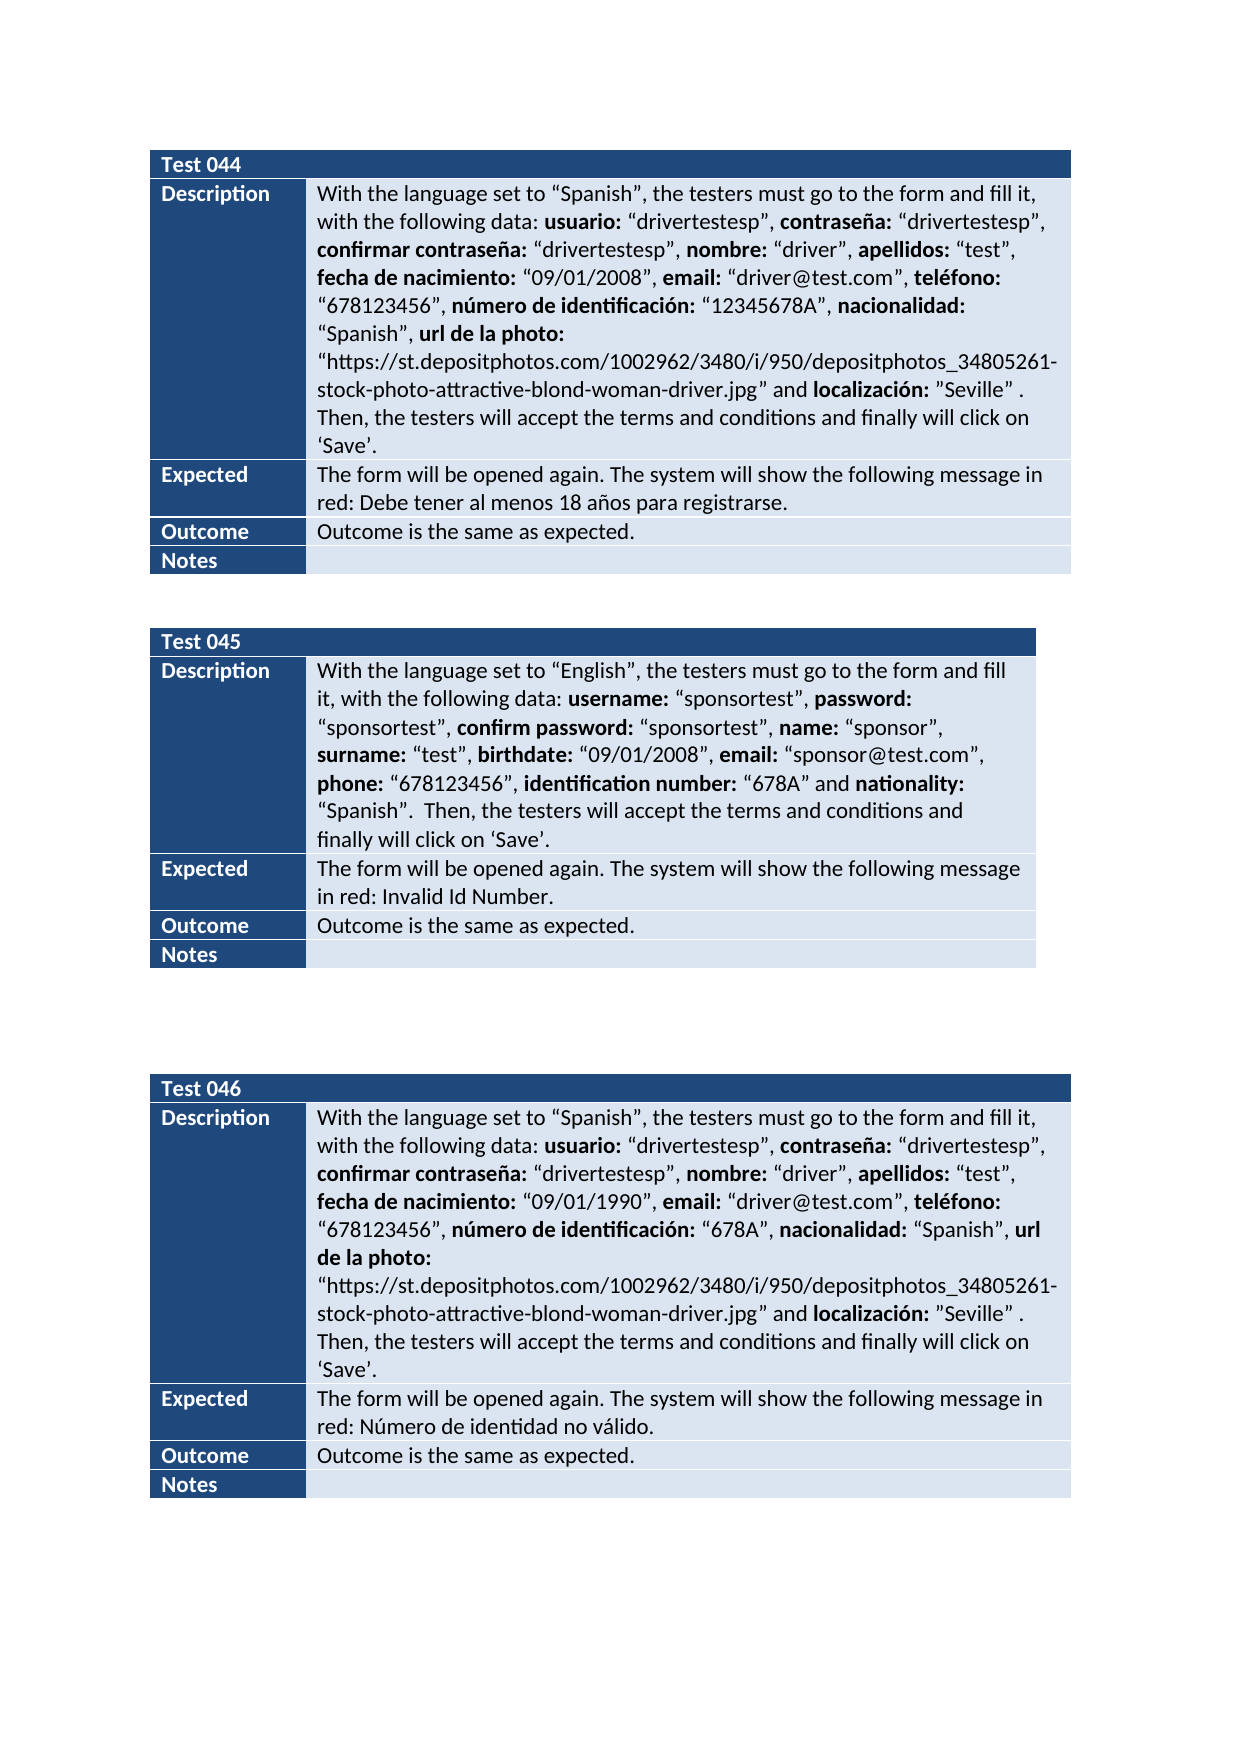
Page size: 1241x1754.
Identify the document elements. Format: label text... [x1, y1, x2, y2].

table_cell With the language set to “Spanish”, the testers must go to the form and fill it, with the following data: usuario: “drivertestesp”, contraseña: “drivertestesp”, confirmar contraseña: “drivertestesp”, nombre: “driver”, apellidos: “test”, fecha de nacimiento: “09/01/1990”, email: “driver@test.com”, teléfono: “678123456”, número de identificación: “678A”, nacionalidad: “Spanish”, url de la photo: “https://st.depositphotos.com/1002962/3480/i/950/depositphotos_34805261-stock-photo-attractive-blond-woman-driver.jpg” and localización: ”Seville” . Then, the testers will accept the terms and conditions and finally will click on ‘Save’. [306, 1103, 1071, 1383]
table_cell [306, 546, 1071, 574]
table_cell With the language set to “English”, the testers must go to the form and fill it, with the following data: username: “sponsortest”, password: “sponsortest”, confirm password: “sponsortest”, name: “sponsor”, surname: “test”, birthdate: “09/01/2008”, email: “sponsor@test.com”, phone: “678123456”, identification number: “678A” and nationality: “Spanish”. Then, the testers will accept the terms and conditions and finally will click on ‘Save’. [306, 657, 1036, 853]
table_cell Outcome is the same as expected. [306, 1441, 1071, 1469]
table_cell Notes [150, 546, 306, 574]
table_cell Expected [150, 460, 306, 516]
table_cell [306, 940, 1036, 968]
table_header Test 046 [150, 1074, 1071, 1102]
table_cell Description [150, 657, 306, 853]
table_cell Expected [150, 854, 306, 910]
table_cell Notes [150, 940, 306, 968]
table_cell The form will be opened again. The system will show the following message in red: Número de identidad no válido. [306, 1384, 1071, 1440]
table_header Test 044 [150, 150, 1071, 178]
table_cell Outcome [150, 911, 306, 939]
table_cell Notes [150, 1470, 306, 1498]
table_cell Outcome is the same as expected. [306, 518, 1071, 545]
table_cell The form will be opened again. The system will show the following message in red: Debe tener al menos 18 años para registrarse. [306, 460, 1071, 516]
table_cell With the language set to “Spanish”, the testers must go to the form and fill it, with the following data: usuario: “drivertestesp”, contraseña: “drivertestesp”, confirmar contraseña: “drivertestesp”, nombre: “driver”, apellidos: “test”, fecha de nacimiento: “09/01/2008”, email: “driver@test.com”, teléfono: “678123456”, número de identificación: “12345678A”, nacionalidad: “Spanish”, url de la photo: “https://st.depositphotos.com/1002962/3480/i/950/depositphotos_34805261-stock-photo-attractive-blond-woman-driver.jpg” and localización: ”Seville” . Then, the testers will accept the terms and conditions and finally will click on ‘Save’. [306, 179, 1071, 459]
table_cell Outcome [150, 518, 306, 545]
table_cell Expected [150, 1384, 306, 1440]
table_cell Description [150, 1103, 306, 1383]
table_header Test 045 [150, 628, 1036, 656]
table_cell The form will be opened again. The system will show the following message in red: Invalid Id Number. [306, 854, 1036, 910]
table_cell Outcome [150, 1441, 306, 1469]
table_cell Description [150, 179, 306, 459]
table_cell [306, 1470, 1071, 1498]
table_cell Outcome is the same as expected. [306, 911, 1036, 939]
